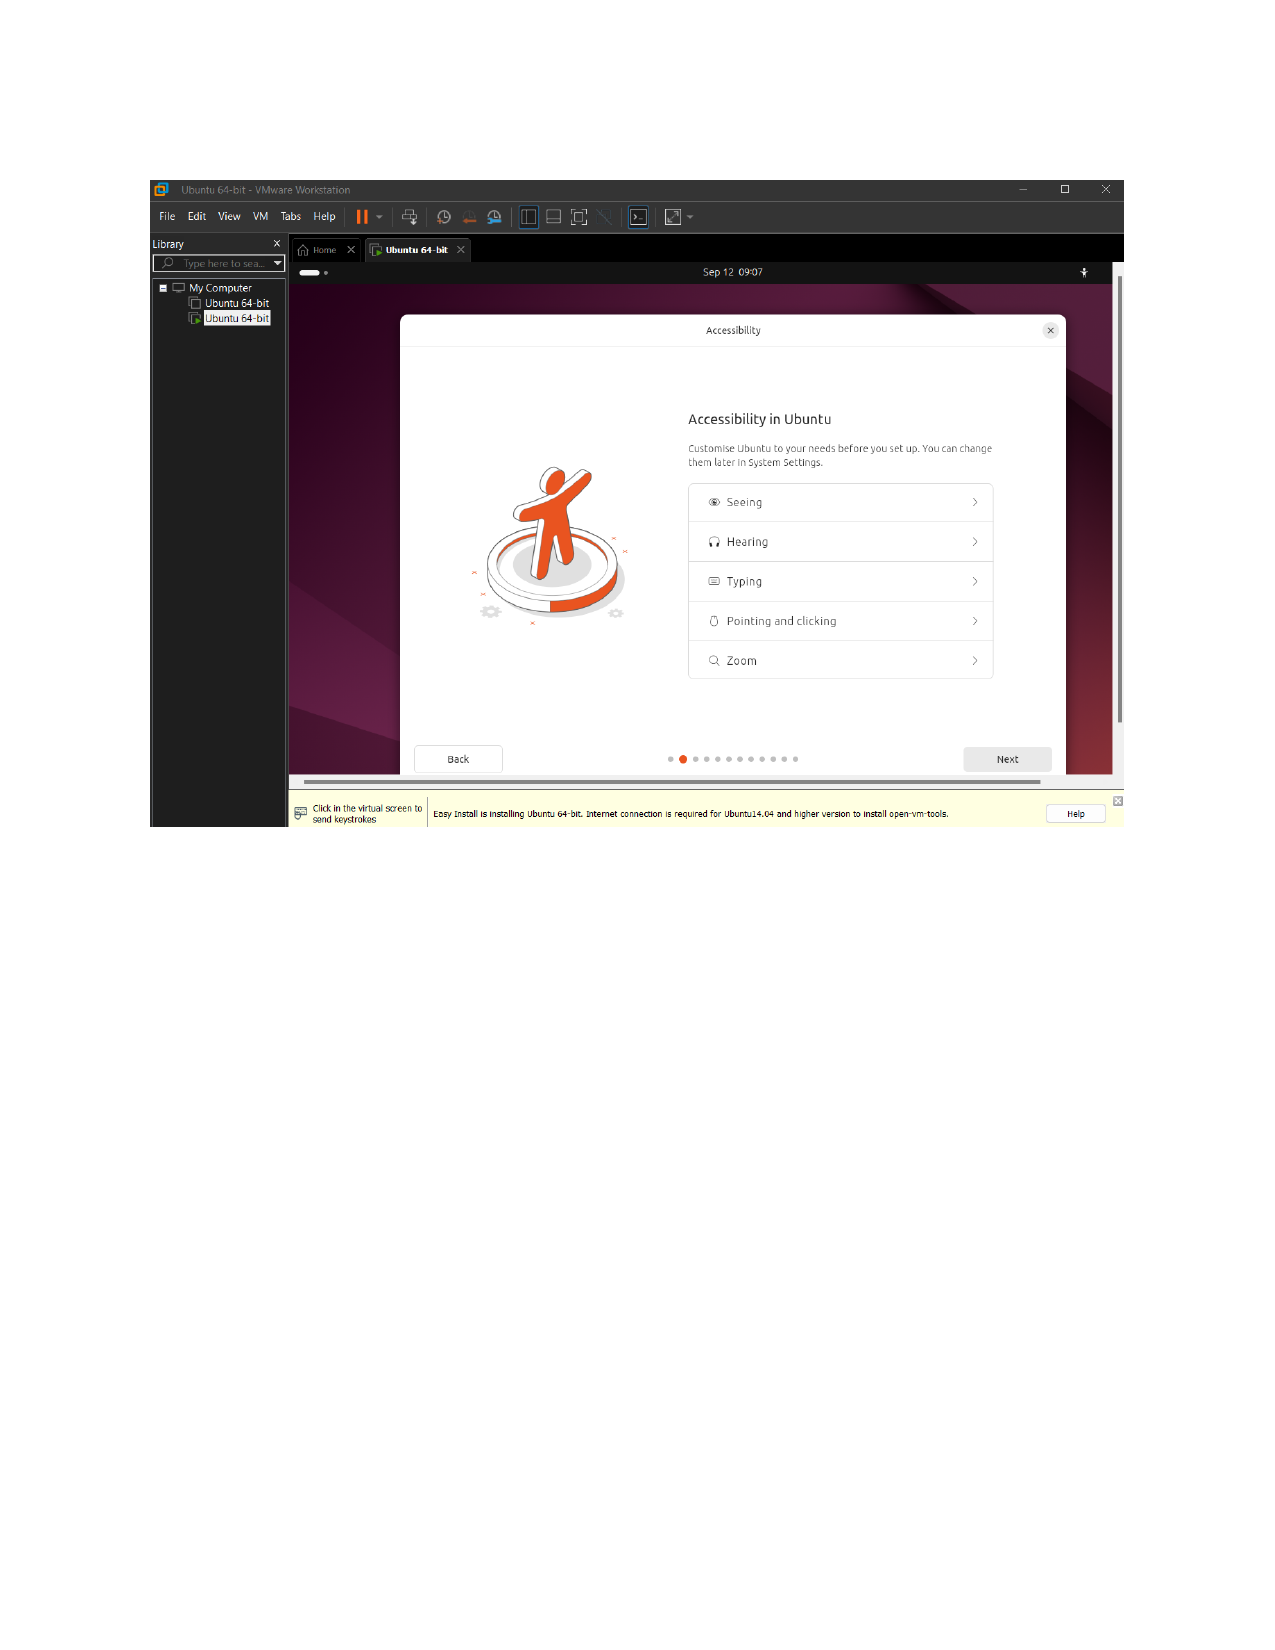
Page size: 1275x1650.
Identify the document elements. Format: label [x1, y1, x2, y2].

picture [150, 180, 1124, 827]
